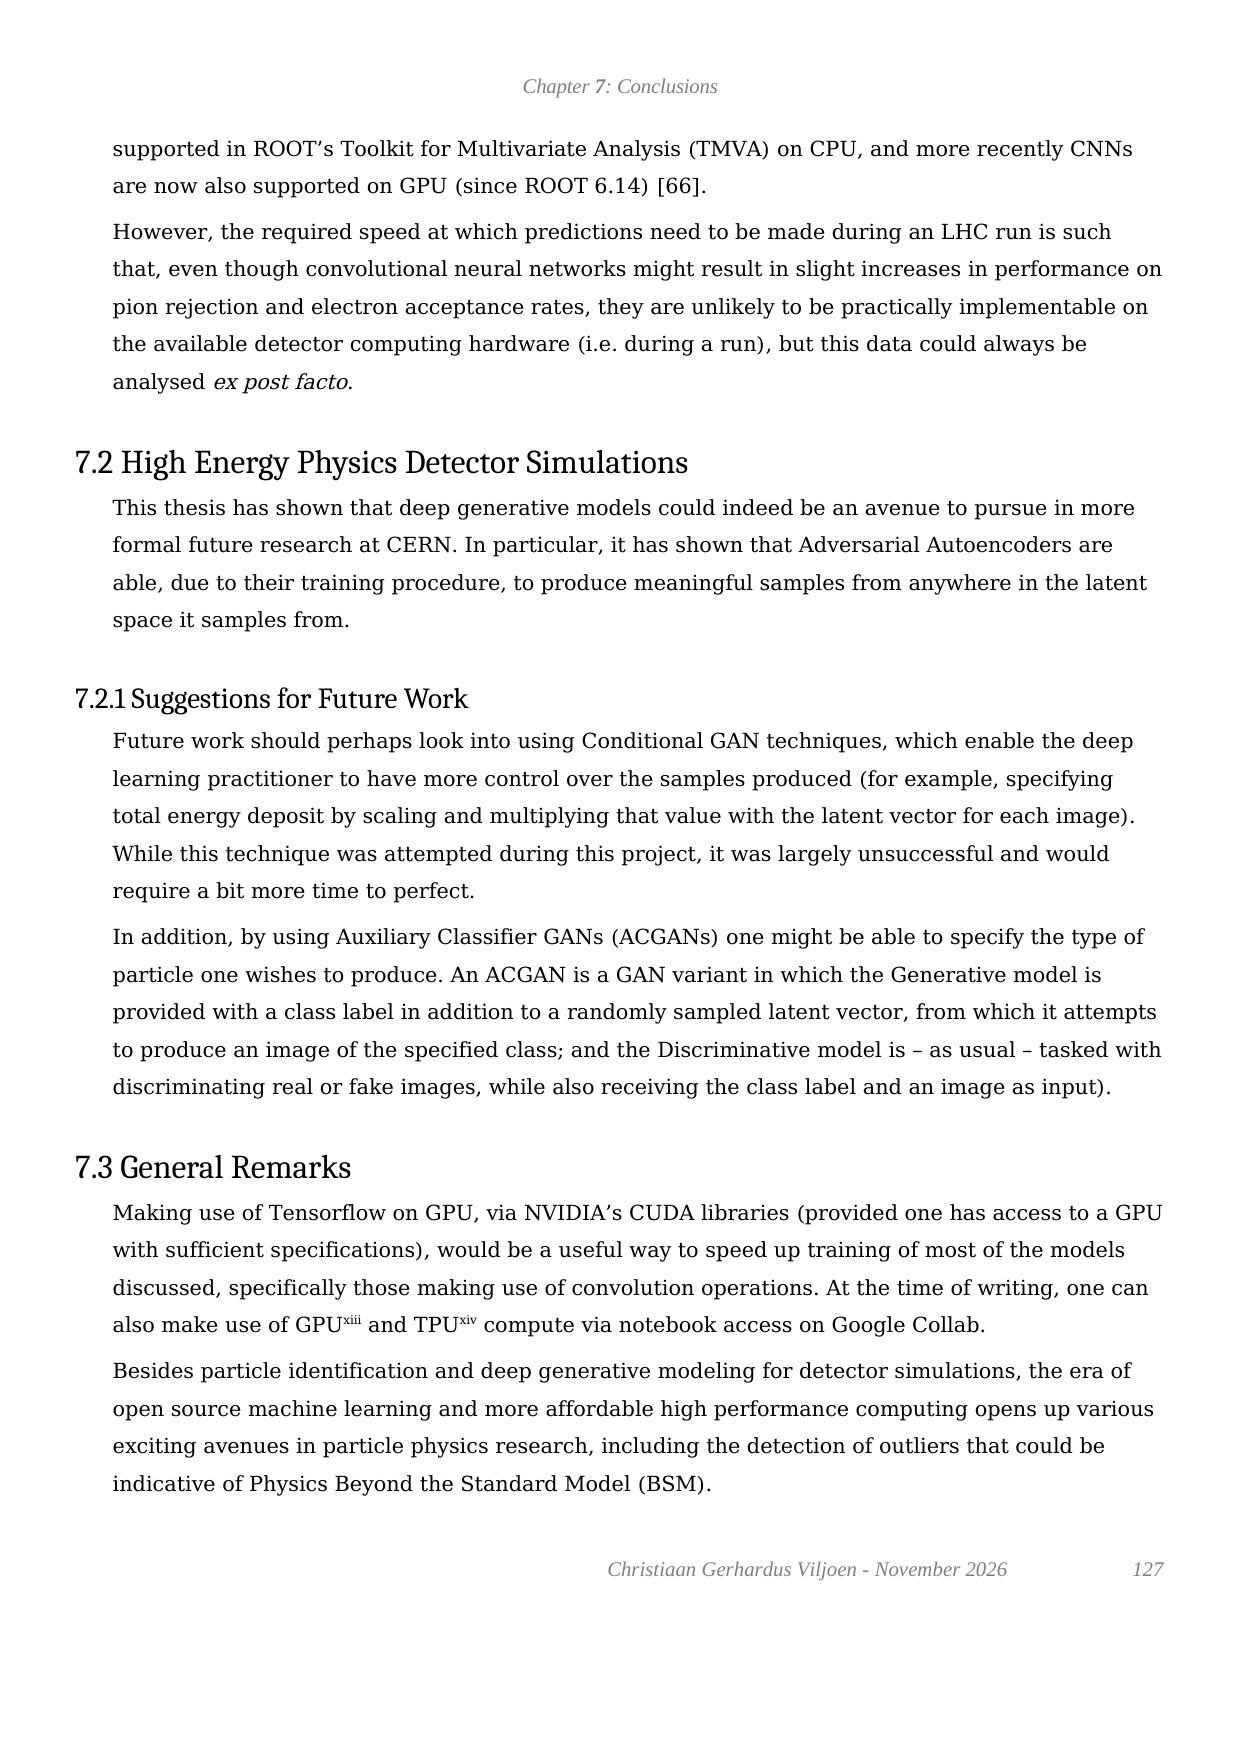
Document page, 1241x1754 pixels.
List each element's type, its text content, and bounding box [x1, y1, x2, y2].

text This thesis has shown that deep generative models could indeed be an avenue to pursue in more formal future research at CERN. In particular, it has shown that Adversarial Autoencoders are able, due to their training procedure, to produce meaningful samples from anywhere in the latent space it samples from. [112, 494, 1165, 632]
text In addition, by using Auxiliary Classifier GANs (ACGANs) one might be able to specify the type of particle one wishes to produce. An ACGAN is a GAN variant in which the Generative model is provided with a class label in addition to a randomly sampled latent vector, from which it attempts to produce an image of the specified class; and the Discriminative model is – as usual – tasked with discriminating real or fake images, while also receiving the class label and an image as input). [112, 924, 1165, 1099]
text Making use of Tensorflow on GPU, via NVIDIA’s CUDA libraries (provided one has access to a GPU with sufficient specifications), would be a useful way to speed up training of most of the models discussed, specifically those making use of convolution operations. At the time of writing, one can also make use of GPU and TPU compute via notebook access on Google Collab. [112, 1200, 1165, 1337]
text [112, 135, 1165, 198]
text Future work should perhaps look into using Conditional GAN techniques, which enable the deep learning practitioner to have more control over the samples produced (for example, specifying total energy deposit by scaling and multiplying that value with the latent vector for each image). While this technique was attempted during this project, it was largely unsuccessful and would require a bit more time to perfect. [112, 728, 1165, 903]
text However, the required speed at which predictions need to be made during an LHC run is such that, even though convolutional neural networks might result in slight increases in performance on pion rejection and electron acceptance rates, they are unlikely to be practically implementable on the available detector computing hardware (i.e. during a run), but this data could always be analysed ex post facto. [112, 219, 1165, 394]
subtitle General Remarks [75, 1149, 1165, 1187]
text Besides particle identification and deep generative modeling for detector simulations, the era of open source machine learning and more affordable high performance computing opens up various exciting avenues in particle physics research, including the detection of outliers that could be indicative of Physics Beyond the Standard Model (BSM). [112, 1358, 1165, 1496]
subtitle High Energy Physics Detector Simulations [75, 444, 1165, 482]
subtitle Suggestions for Future Work [75, 682, 1165, 716]
